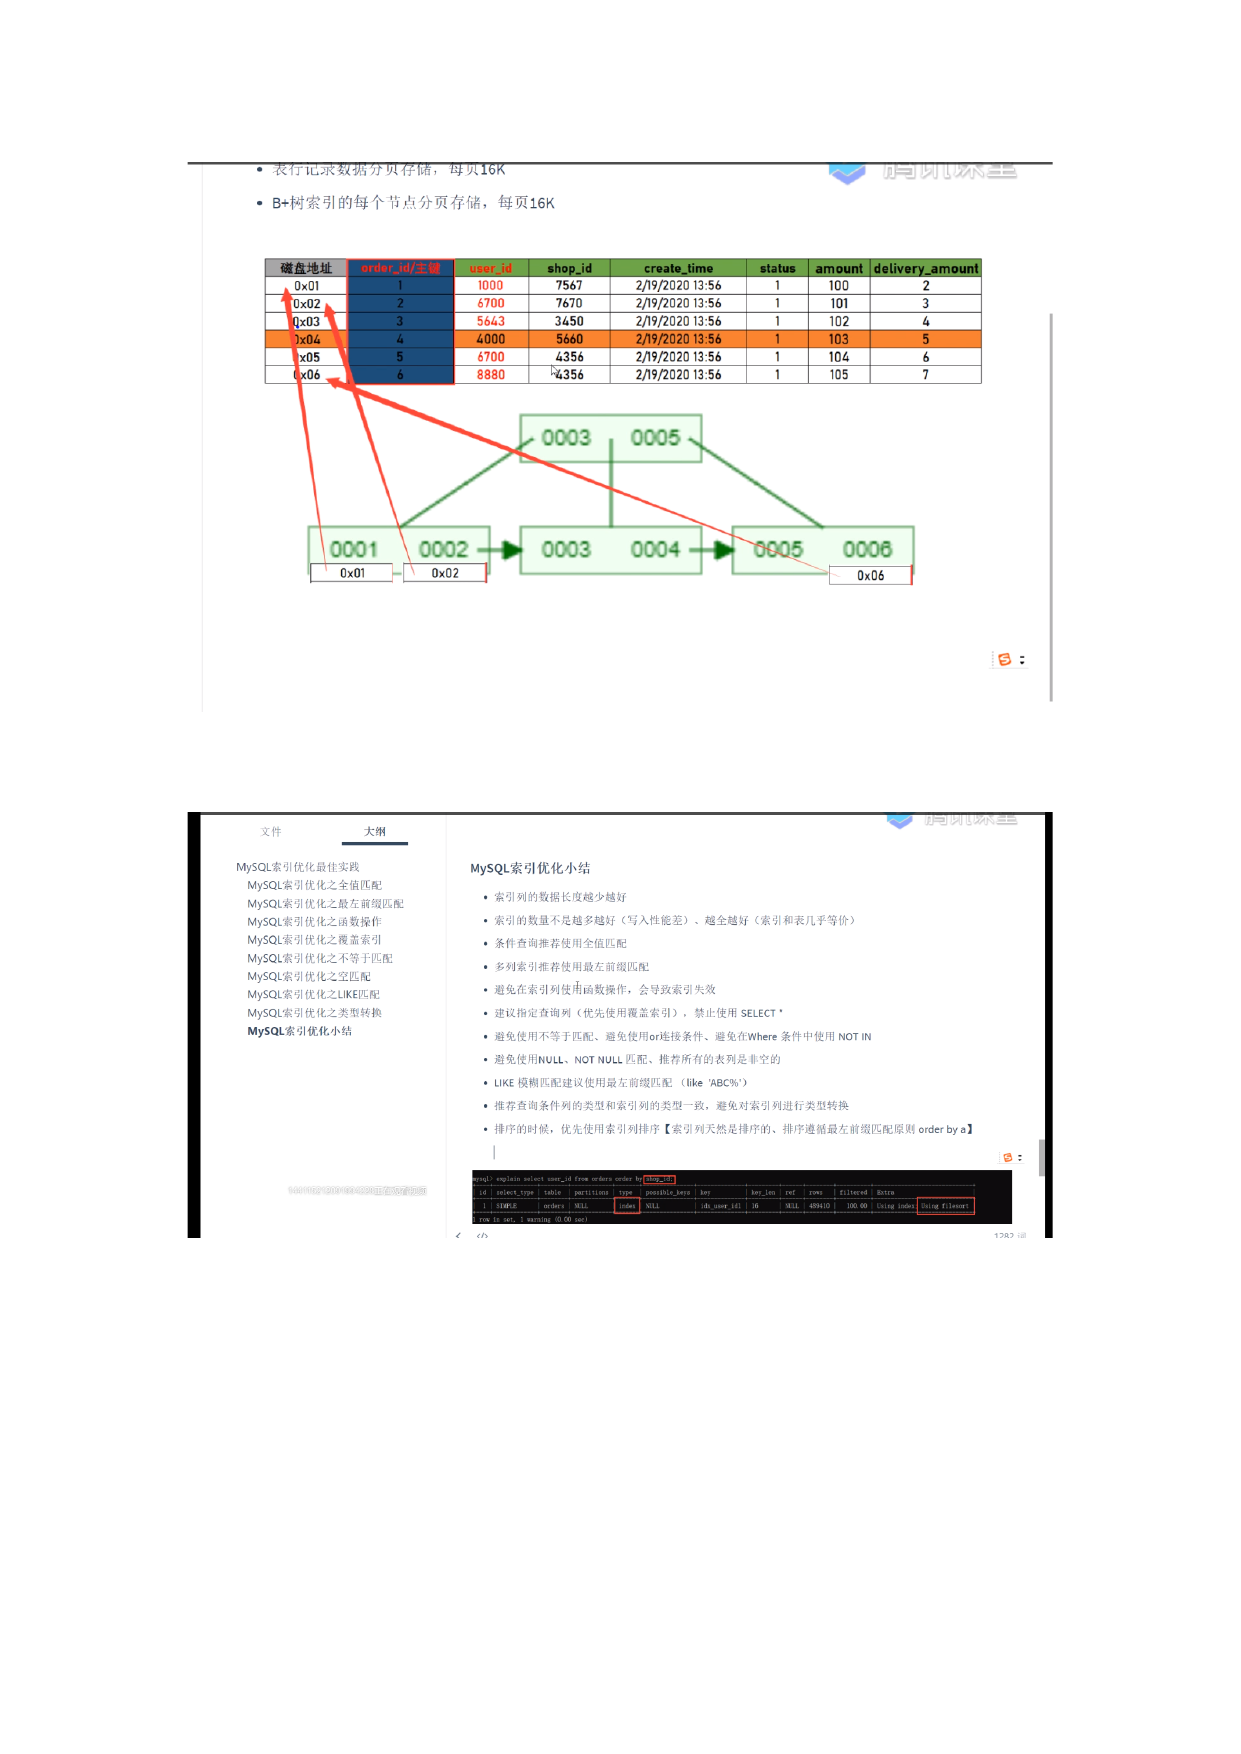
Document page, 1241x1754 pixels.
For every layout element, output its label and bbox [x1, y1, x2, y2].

picture [187, 812, 1053, 1238]
picture [187, 162, 1053, 712]
